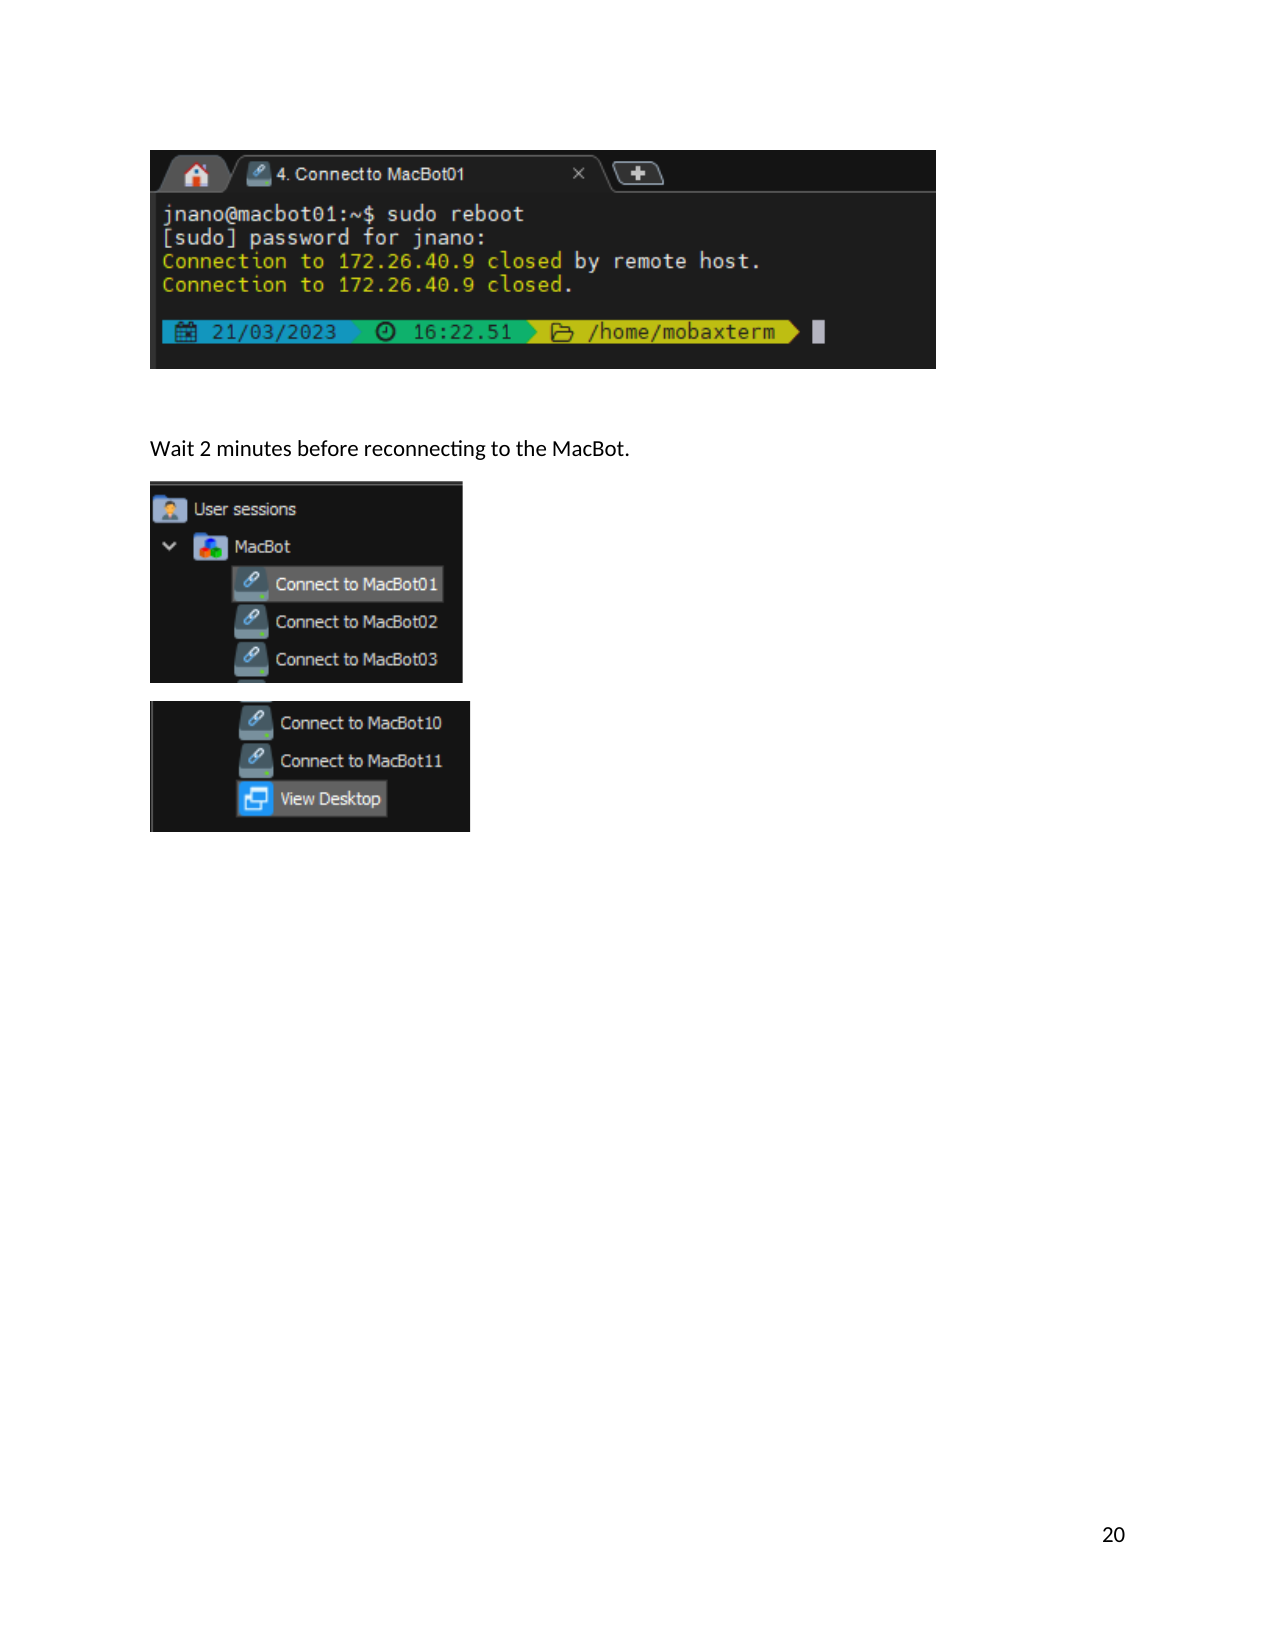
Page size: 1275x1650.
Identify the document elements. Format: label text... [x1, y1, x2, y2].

picture [150, 701, 471, 832]
picture [150, 150, 936, 369]
picture [150, 481, 463, 683]
text Wait 2 minutes before reconnecting to the MacBot. [150, 434, 1125, 462]
